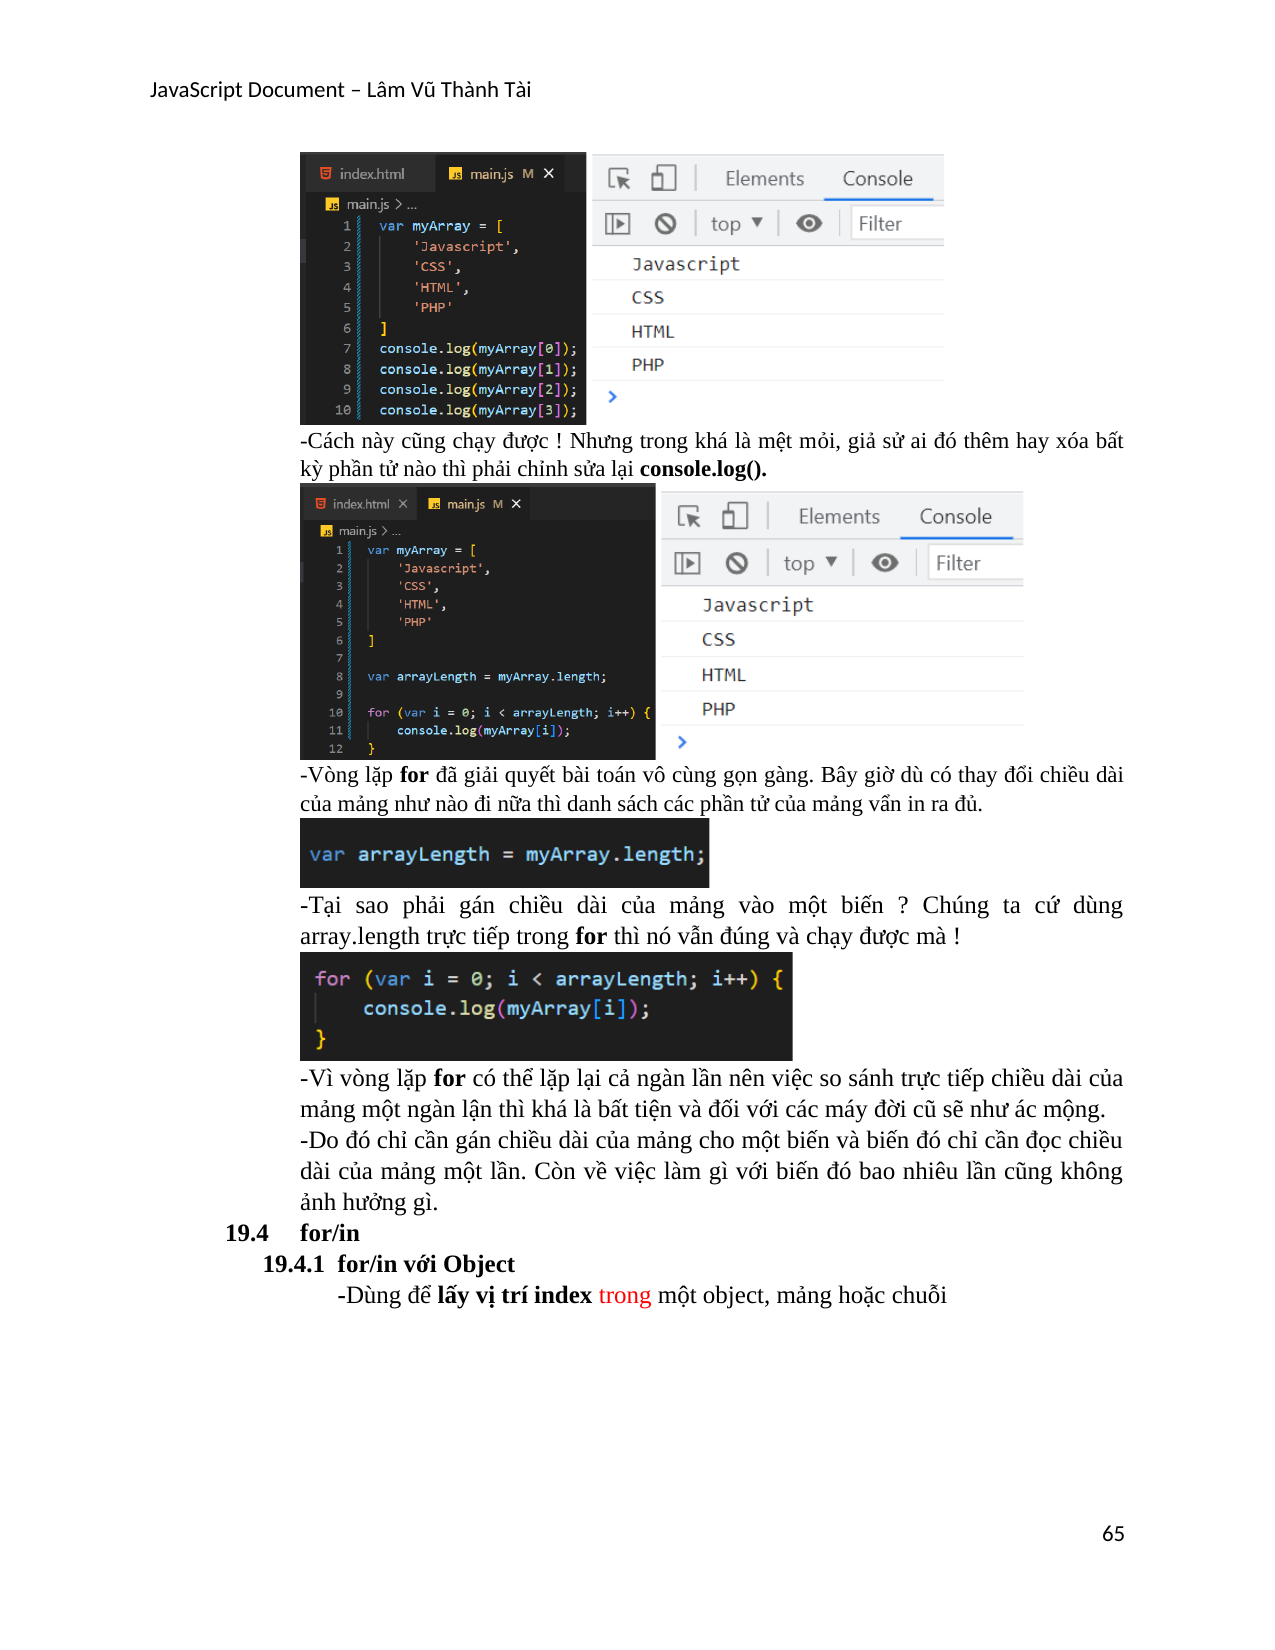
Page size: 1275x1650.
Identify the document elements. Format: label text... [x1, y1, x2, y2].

picture [300, 952, 793, 1061]
list -Do đó chỉ cần gán chiều dài của mảng cho một biến và biến đó chỉ cần đọc chiều dài của mảng một lần. Còn về việc làm gì với biến đó bao nhiêu lần cũng không ảnh hưởng gì. [300, 1125, 1125, 1216]
list for/in với Object [262, 1249, 1125, 1278]
list -Dùng để lấy vị trí index trong một object, mảng hoặc chuỗi [337, 1280, 1125, 1309]
list -Vì vòng lặp for có thể lặp lại cả ngàn lần nên việc so sánh trực tiếp chiều dài của mảng một ngàn lận thì khá là bất tiện và đối với các máy đời cũ sẽ như ác mộng. [300, 1063, 1125, 1122]
picture [300, 818, 710, 888]
picture [300, 152, 587, 425]
picture [300, 483, 656, 760]
list -Tại sao phải gán chiều dài của mảng vào một biến ? Chúng ta cứ dùng array.length trực tiếp trong for thì nó vẫn đúng và chạy được mà ! [300, 890, 1125, 950]
picture [661, 487, 1024, 760]
list -Vòng lặp for đã giải quyết bài toán vô cùng gọn gàng. Bây giờ dù có thay đổi chiều dài của mảng như nào đi nữa thì danh sách các phần tử của mảng vẩn in ra đủ. [300, 761, 1125, 816]
list for/in [225, 1218, 1125, 1247]
picture [592, 150, 945, 425]
list -Cách này cũng chạy được ! Nhưng trong khá là mệt mỏi, giả sử ai đó thêm hay xóa bất kỳ phần tử nào thì phải chỉnh sửa lại console.log(). [300, 427, 1125, 482]
